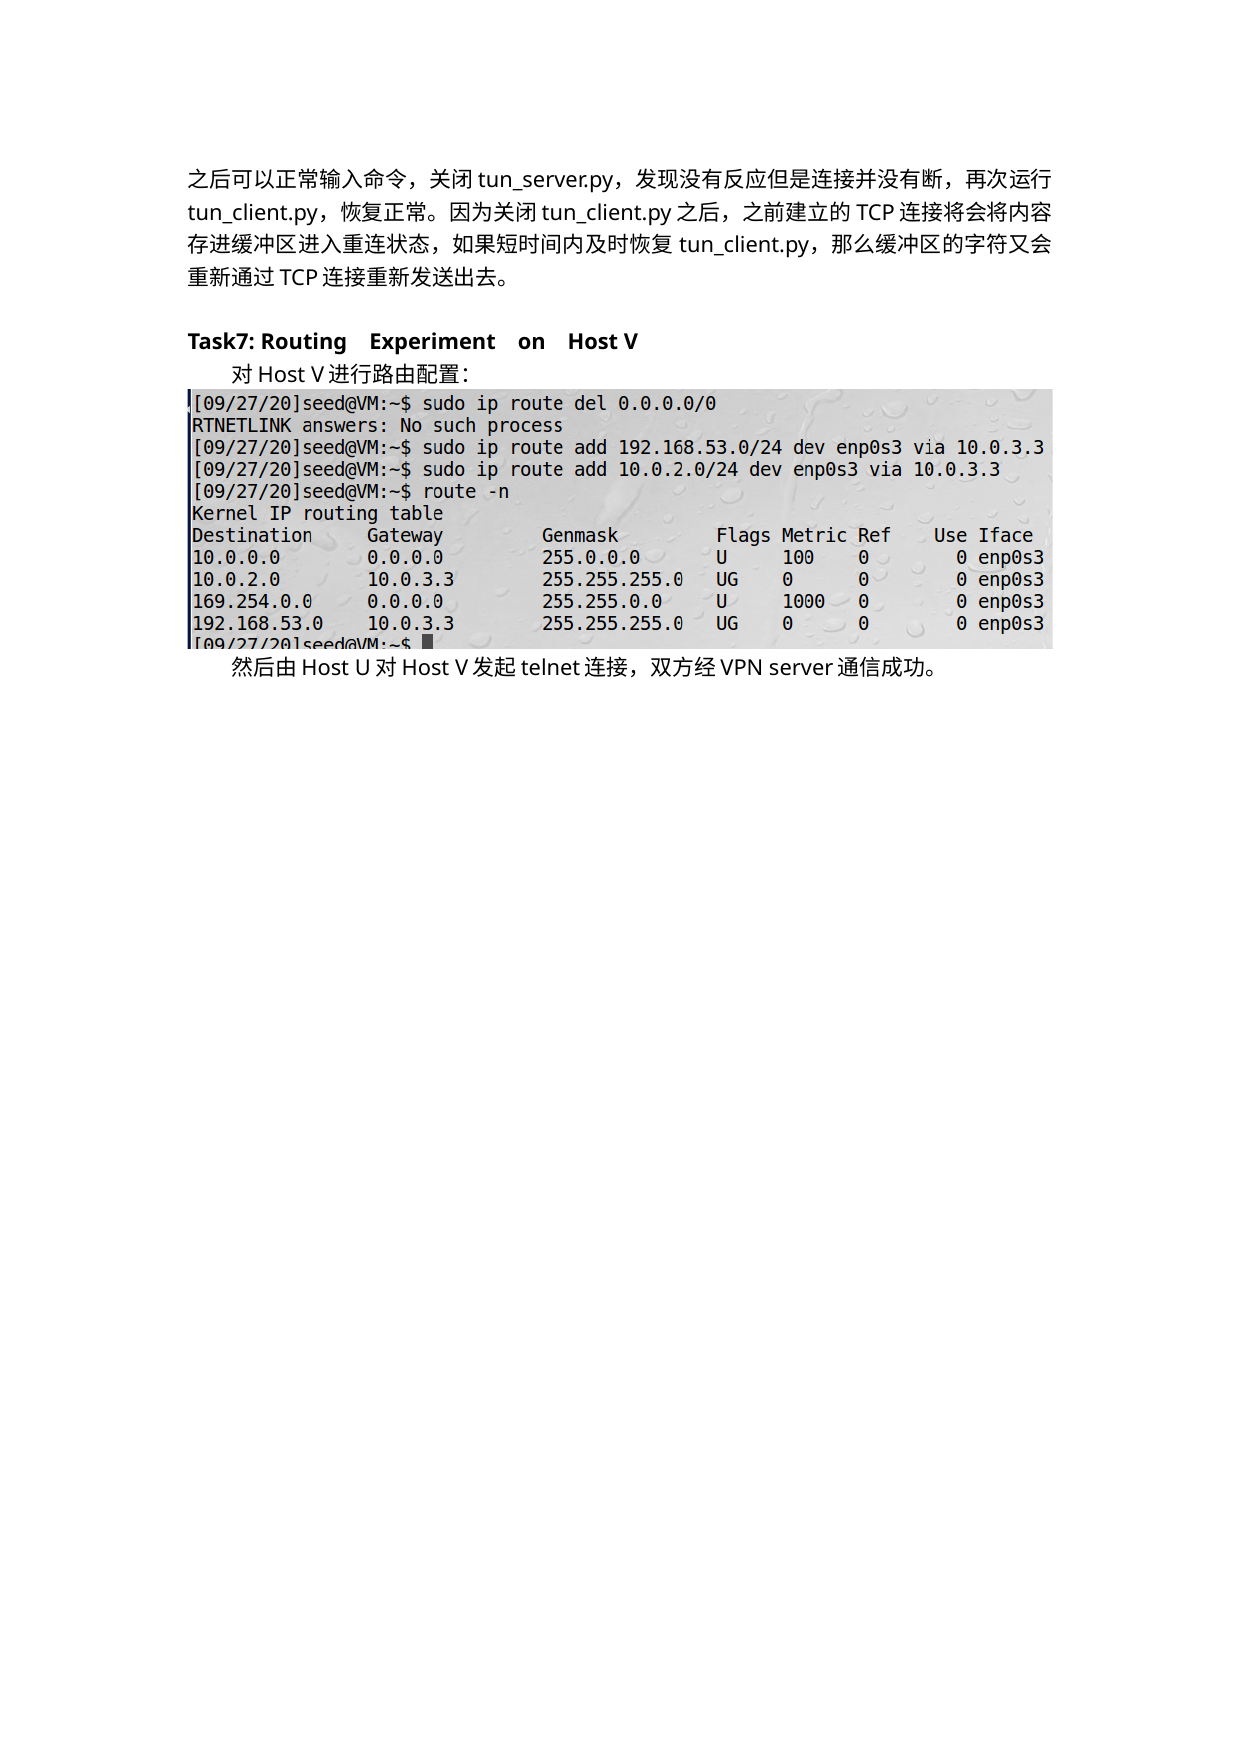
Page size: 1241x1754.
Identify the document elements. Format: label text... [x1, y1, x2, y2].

text Task7: Routing Experiment on Host V [187, 324, 1053, 357]
picture [187, 389, 1053, 649]
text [187, 162, 1053, 292]
text 然后由Host U对Host V发起telnet连接，双方经VPN server通信成功。 [187, 649, 1053, 682]
text 对Host V进行路由配置： [187, 357, 1053, 389]
